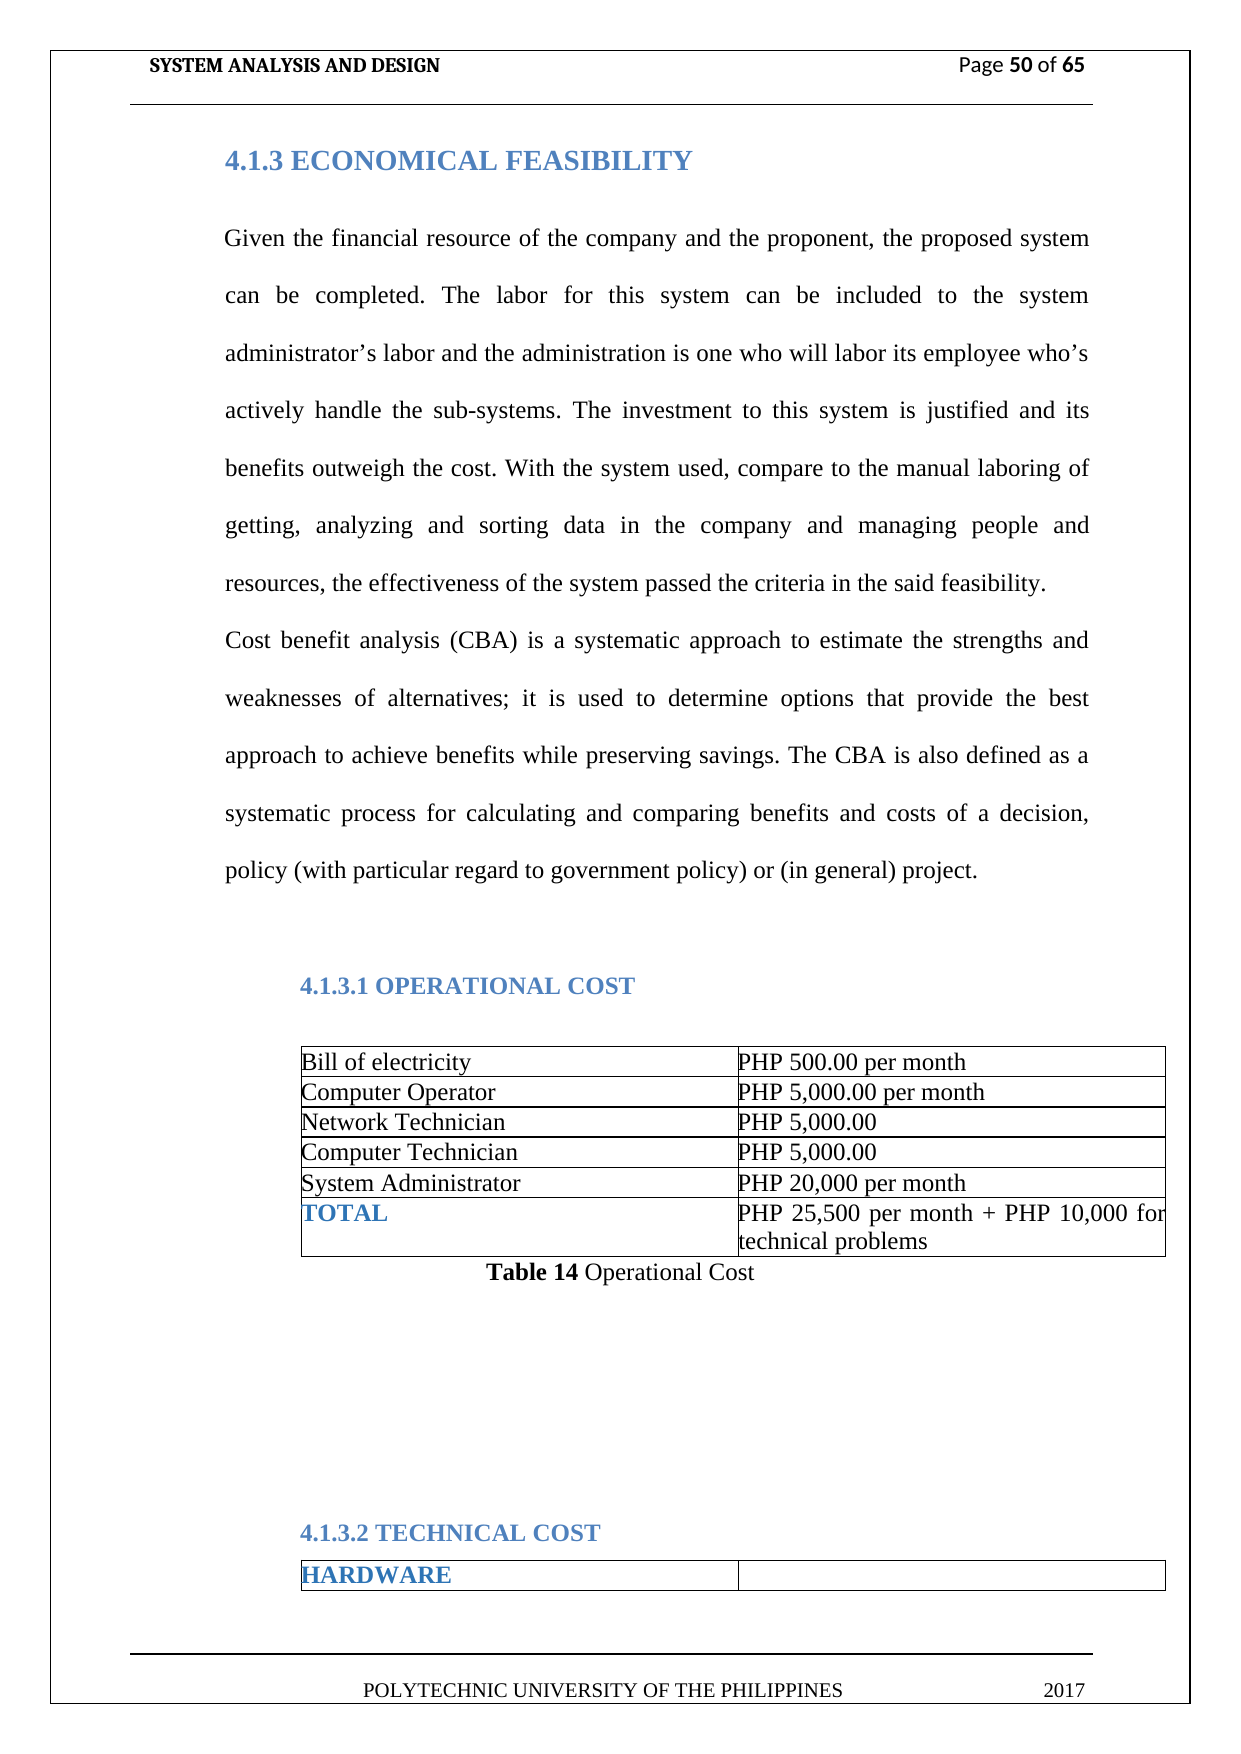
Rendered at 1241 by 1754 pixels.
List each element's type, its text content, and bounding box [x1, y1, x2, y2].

table_header [739, 1561, 1165, 1589]
table_cell System Administrator [302, 1168, 738, 1197]
text Table 14 Operational Cost [150, 1257, 1090, 1285]
table_cell PHP 25,500 per month + PHP 10,000 for technical problems [739, 1198, 1165, 1256]
table_cell PHP 5,000.00 [739, 1108, 1165, 1136]
table_cell Network Technician [302, 1108, 738, 1136]
text Cost benefit analysis (CBA) is a systematic approach to estimate the strengths and weaknesses of alternatives; it is used to determine options that provide the best approach to achieve benefits while preserving savings. The CBA is also defined as a systematic process for calculating and comparing benefits and costs of a decision, policy (with particular regard to government policy) or (in general) project. [224, 626, 1090, 884]
table_cell PHP 5,000.00 per month [739, 1077, 1165, 1106]
table_cell Computer Operator [302, 1077, 738, 1106]
table_header HARDWARE [302, 1561, 738, 1589]
table_cell PHP 5,000.00 [739, 1138, 1165, 1167]
table_cell Computer Technician [302, 1138, 738, 1167]
table_cell TOTAL [302, 1198, 738, 1256]
text Given the financial resource of the company and the proponent, the proposed system can be completed. The labor for this system can be included to the system administrator’s labor and the administration is one who will labor its employee who’s actively handle the sub-systems. The investment to this system is justified and its benefits outweigh the cost. With the system used, compare to the manual laboring of getting, analyzing and sorting data in the company and managing people and resources, the effectiveness of the system passed the criteria in the said feasibility. [224, 223, 1090, 597]
subtitle 4.1.3.1 OPERATIONAL COST [150, 971, 1090, 1000]
table_header PHP 500.00 per month [739, 1047, 1165, 1076]
subtitle 4.1.3.2 TECHNICAL COST [150, 1518, 1090, 1547]
table_header Bill of electricity [302, 1047, 738, 1076]
subtitle 4.1.3 ECONOMICAL FEASIBILITY [150, 143, 1090, 177]
table_cell PHP 20,000 per month [739, 1168, 1165, 1197]
